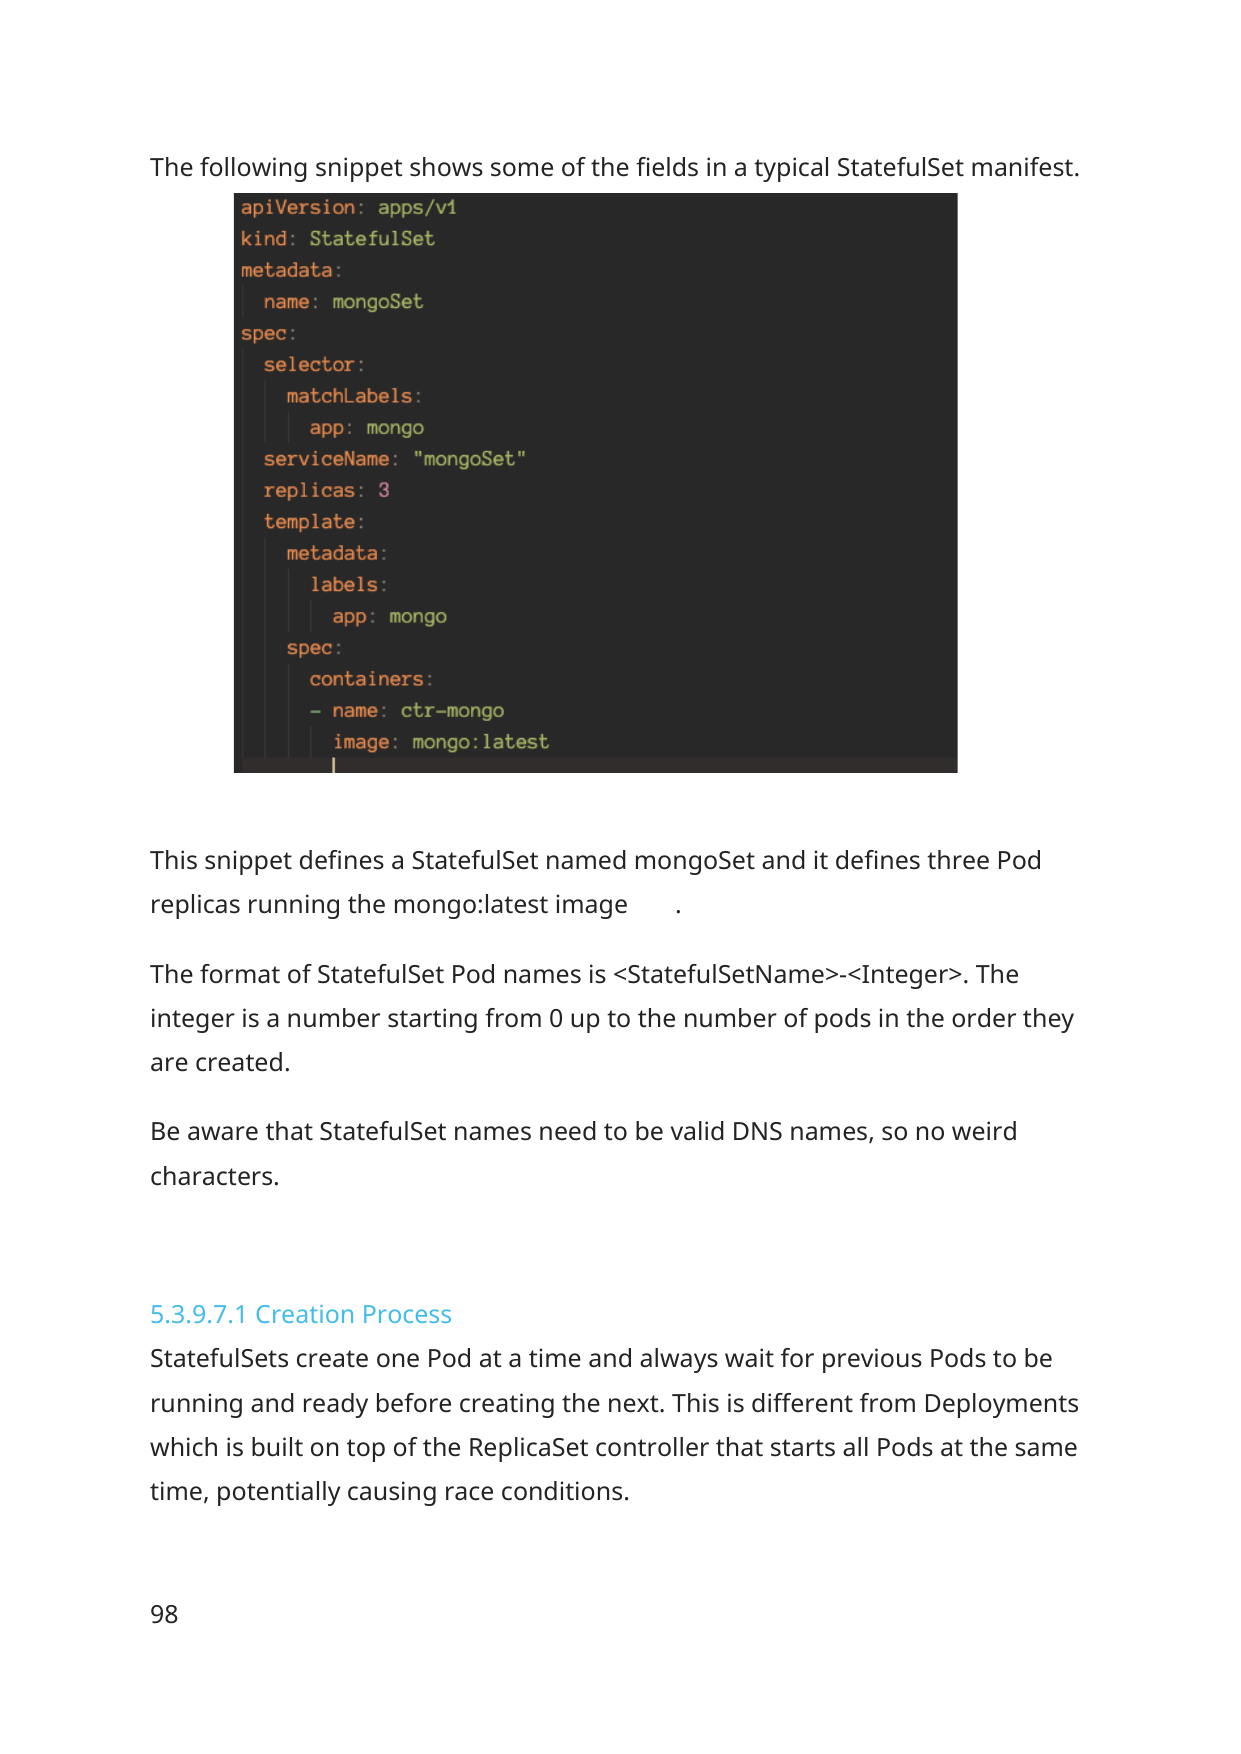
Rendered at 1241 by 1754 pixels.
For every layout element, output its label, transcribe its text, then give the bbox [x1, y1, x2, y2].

text This snippet defines a StatefulSet named mongoSet and it defines three Pod replicas running the mongo:latest image . [150, 843, 1090, 921]
picture [233, 193, 958, 773]
text The format of StatefulSet Pod names is <StatefulSetName>-<Integer>. The integer is a number starting from 0 up to the number of pods in the order they are created. [150, 956, 1090, 1079]
text Be aware that StatefulSet names need to be valid DNS names, so no weird characters. [150, 1114, 1090, 1192]
text The following snippet shows some of the fields in a typical StatefulSet manifest. [150, 150, 1090, 184]
subtitle Creation Process [150, 1297, 1090, 1331]
text StatefulSets create one Pod at a time and always wait for previous Pods to be running and ready before creating the next. This is different from Deployments which is built on top of the ReplicaSet controller that starts all Pods at the same time, potentially causing race conditions. [150, 1341, 1090, 1508]
